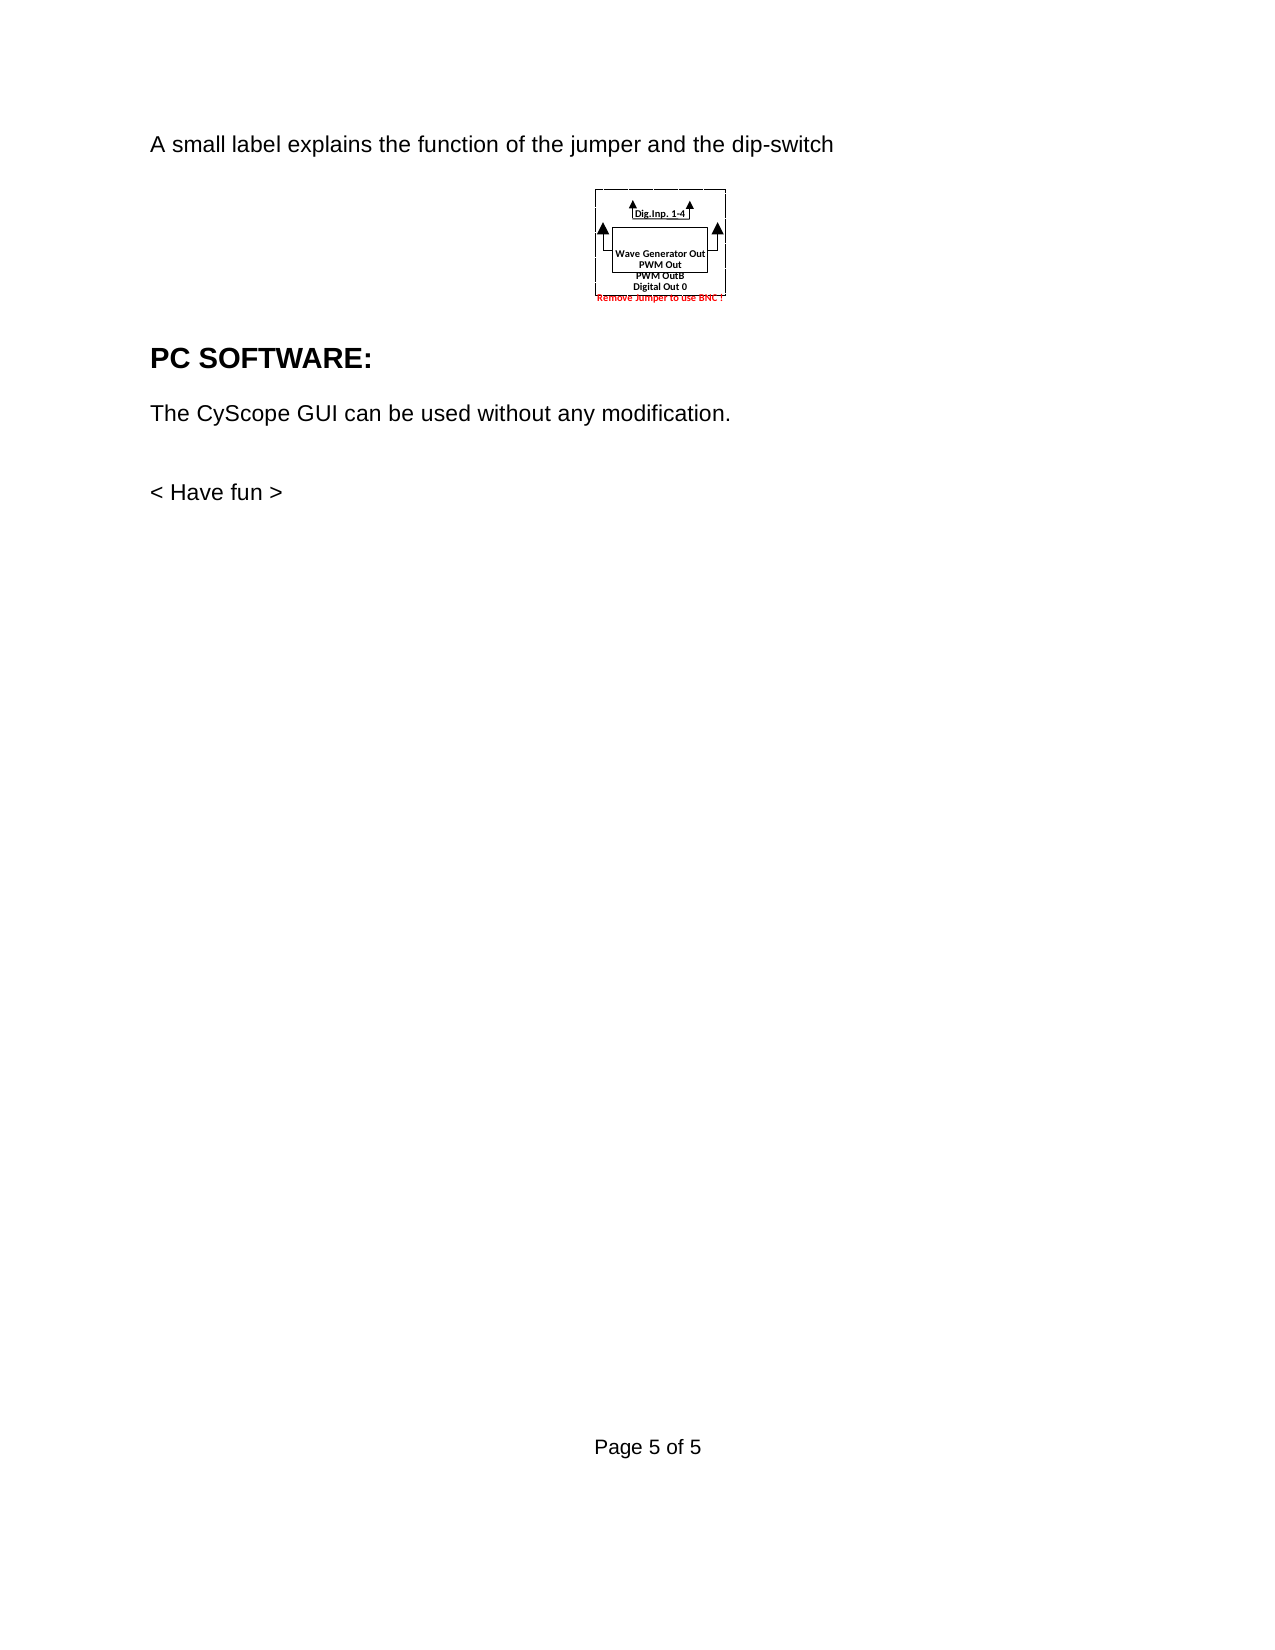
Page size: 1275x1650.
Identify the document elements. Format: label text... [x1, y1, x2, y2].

text The CyScope GUI can be used without any modification. [150, 399, 1145, 427]
subtitle PC Software: [150, 341, 1145, 374]
text < Have fun > [150, 479, 1145, 506]
text A small label explains the function of the jumper and the dip-switch [150, 131, 1145, 158]
